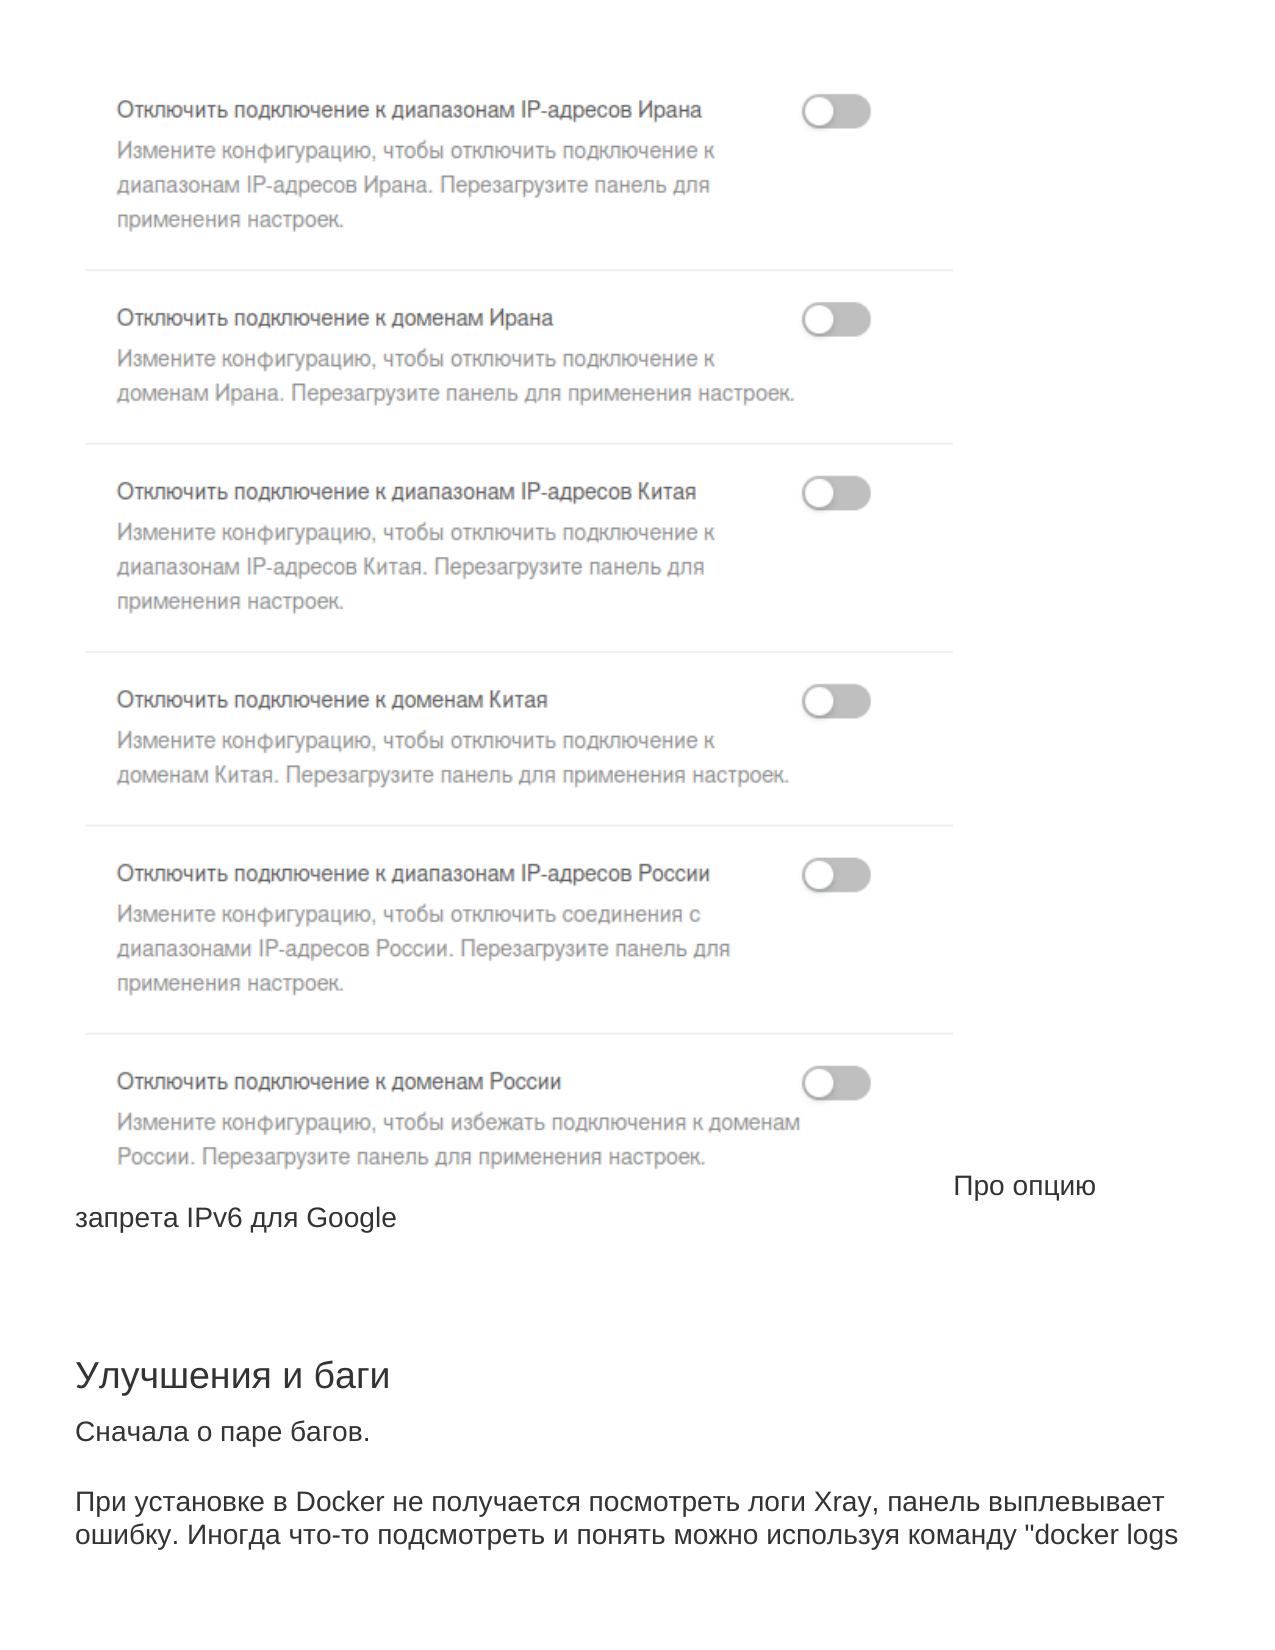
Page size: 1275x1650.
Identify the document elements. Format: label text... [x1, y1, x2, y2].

text Улучшения и баги [75, 1353, 1200, 1397]
picture [75, 75, 954, 1196]
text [75, 1485, 1200, 1550]
text Сначала о паре багов. [75, 1415, 1200, 1448]
